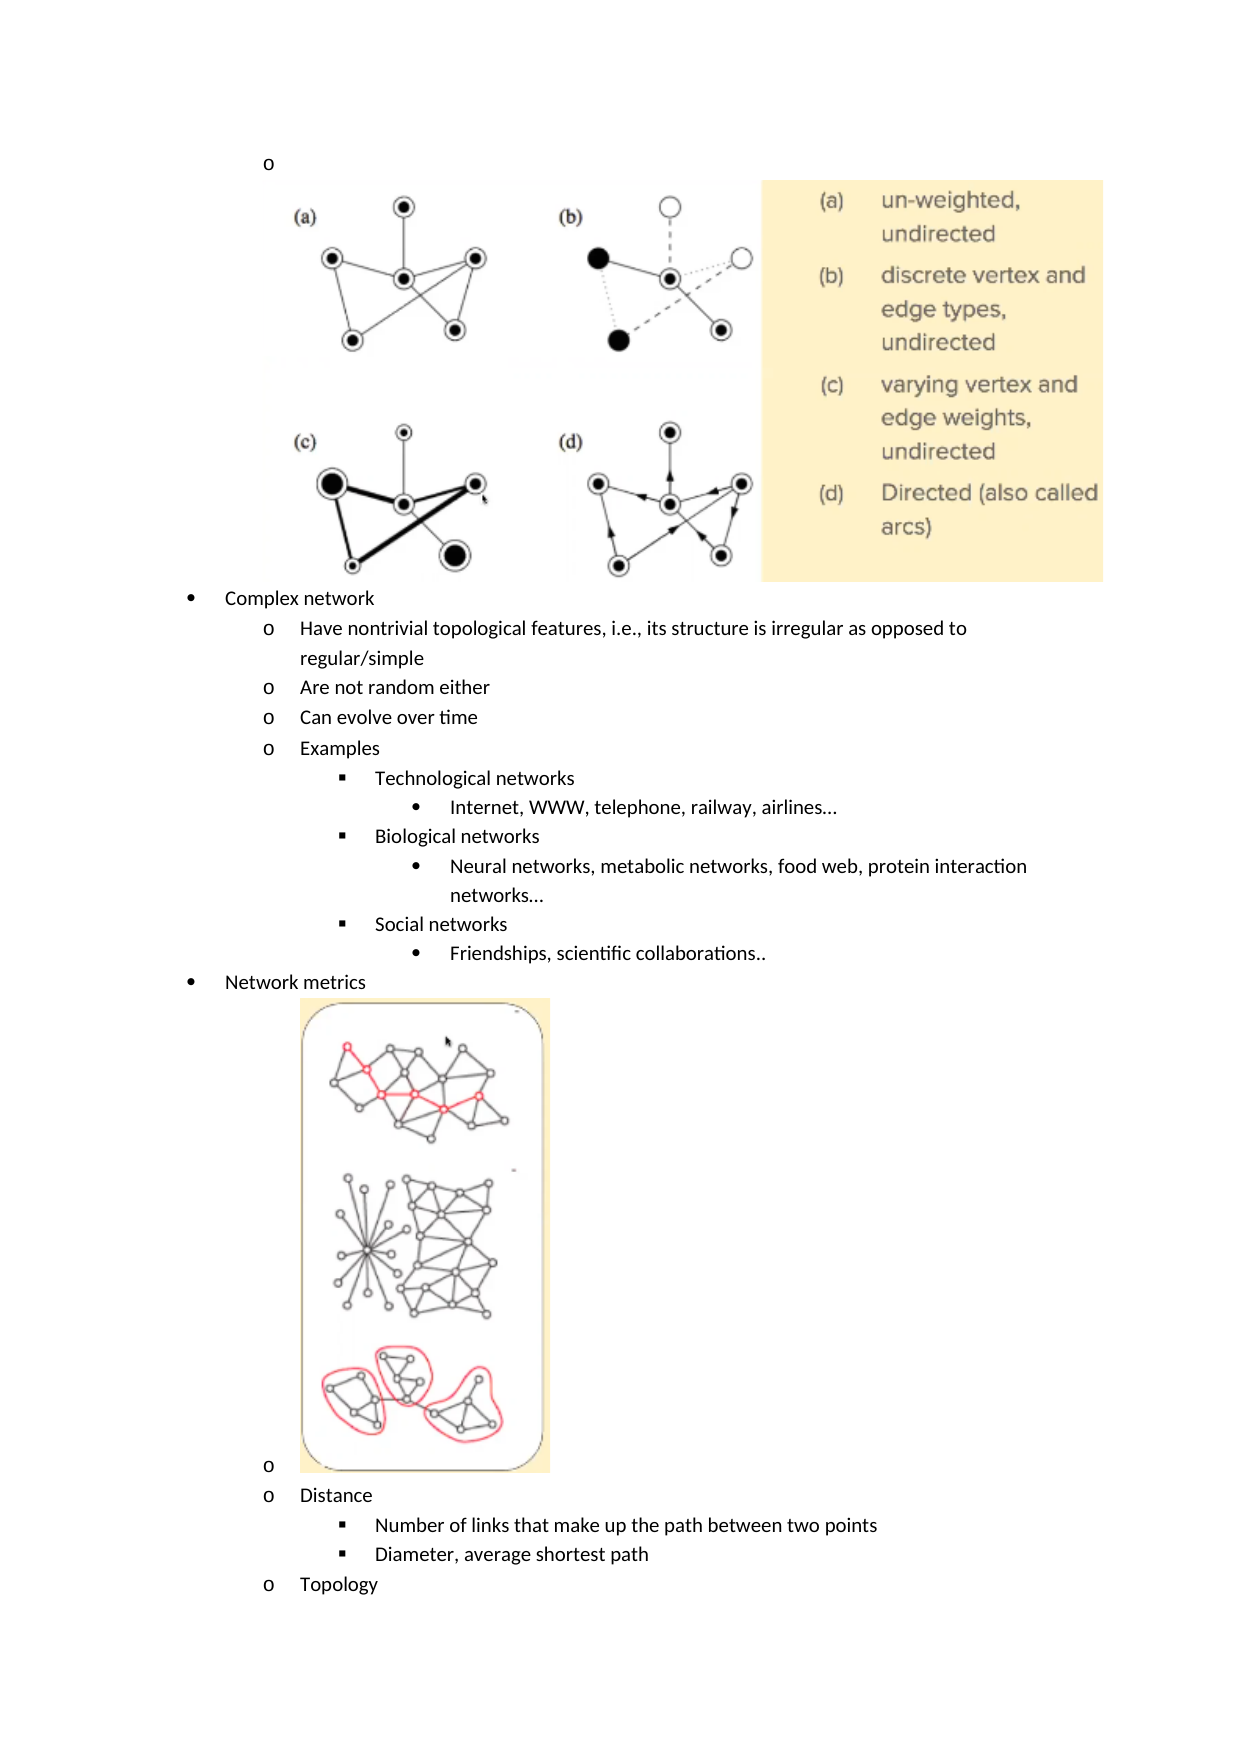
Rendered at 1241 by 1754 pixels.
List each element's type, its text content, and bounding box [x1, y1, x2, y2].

list Internet, WWW, telephone, railway, airlines… [412, 794, 1090, 820]
list Can evolve over time [262, 704, 1090, 731]
list Network metrics [187, 969, 1090, 995]
list Diameter, average shortest path [337, 1542, 1090, 1567]
list Neural networks, metabolic networks, food web, protein interaction networks… [412, 853, 1090, 907]
picture [300, 998, 550, 1473]
list Technological networks [337, 765, 1090, 791]
list Topology [262, 1571, 1090, 1597]
list Distance [262, 1482, 1090, 1508]
list Biological networks [337, 824, 1090, 849]
list Number of links that make up the path between two points [337, 1512, 1090, 1538]
list Examples [262, 735, 1090, 761]
list Are not random either [262, 674, 1090, 701]
list Social networks [337, 911, 1090, 937]
list Complex network [187, 586, 1090, 611]
picture [262, 180, 1104, 582]
list Friendships, scientific collaborations.. [412, 940, 1090, 966]
list Have nontrivial topological features, i.e., its structure is irregular as opposed to regular/simple [262, 615, 1090, 670]
